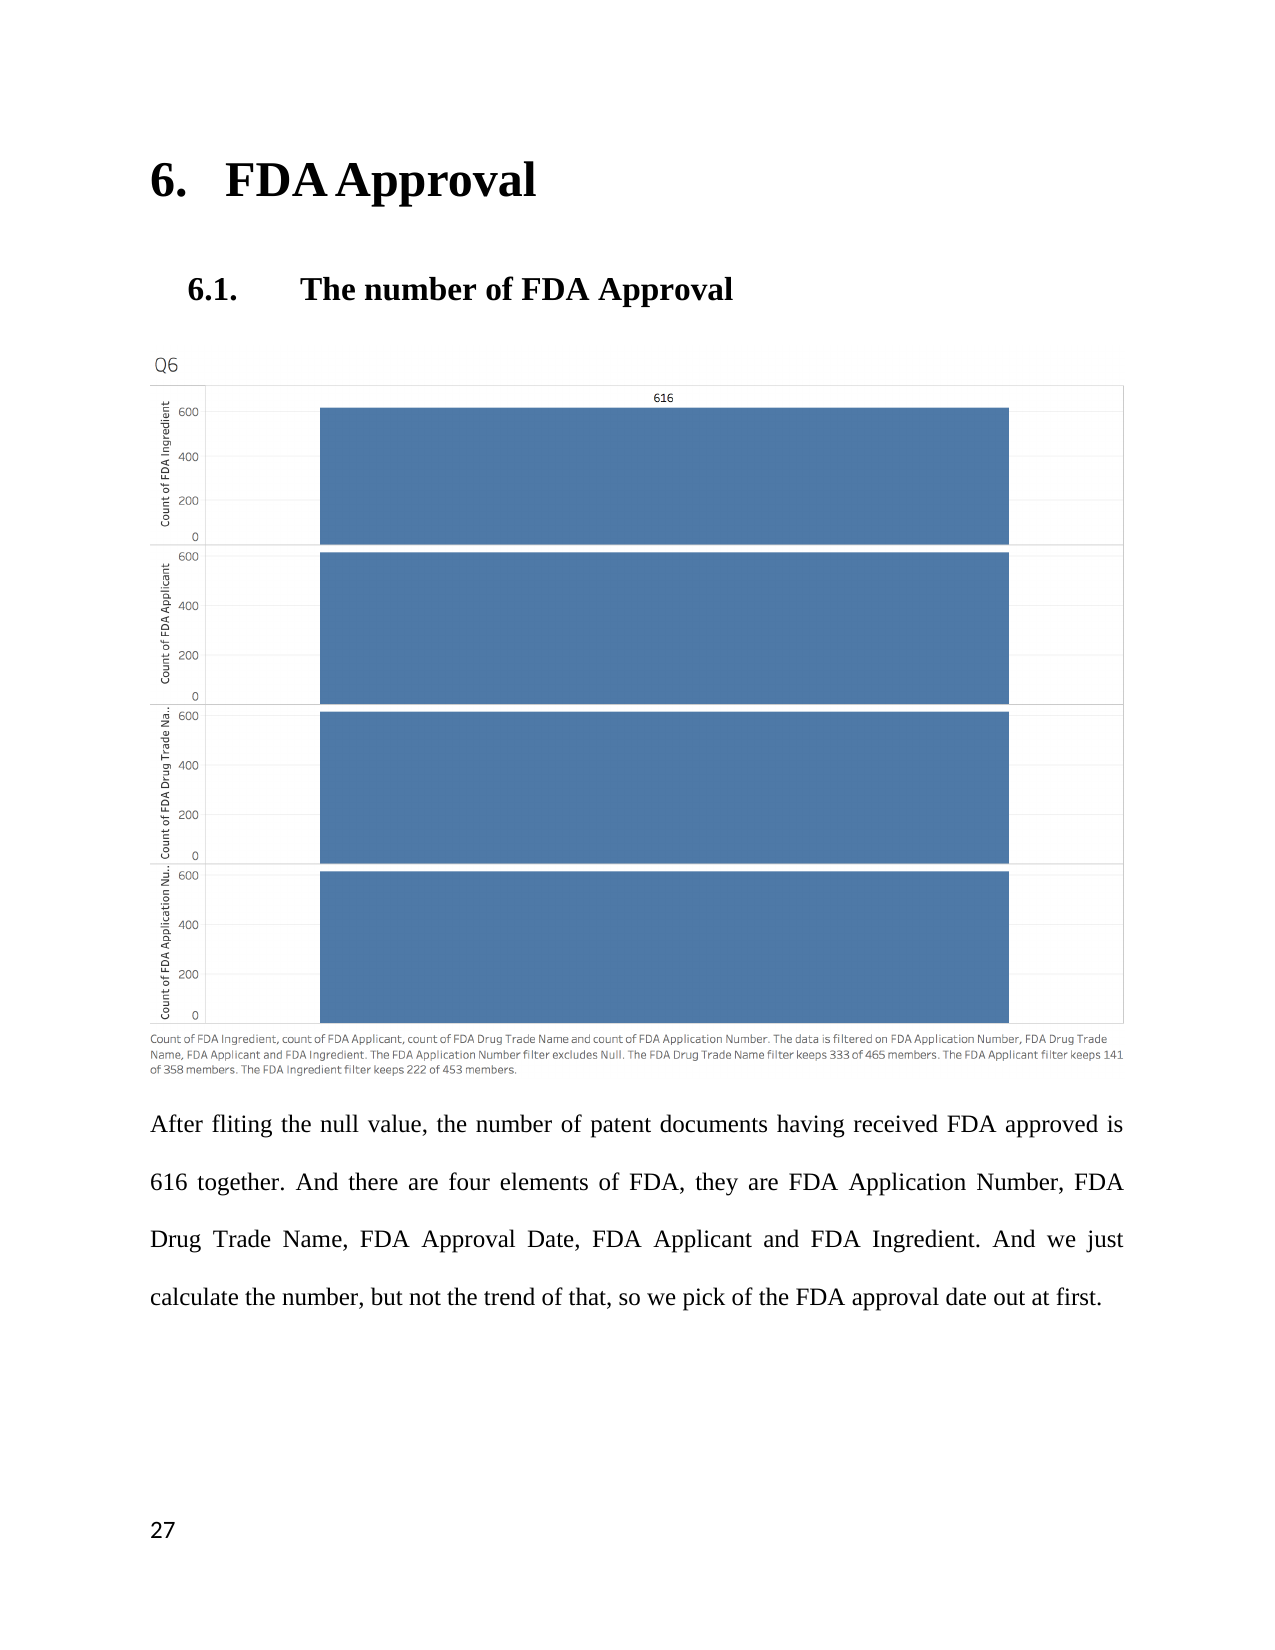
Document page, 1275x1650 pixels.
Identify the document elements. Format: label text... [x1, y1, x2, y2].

text After fliting the null value, the number of patent documents having received FDA approved is 616 together. And there are four elements of FDA, they are FDA Application Number, FDA Drug Trade Name, FDA Approval Date, FDA Applicant and FDA Ingredient. And we just calculate the number, but not the trend of that, so we pick of the FDA approval date out at first. [150, 1134, 1125, 1335]
subtitle The number of FDA Approval [187, 294, 1125, 332]
subtitle FDA Approval [150, 150, 1125, 207]
picture [150, 370, 1125, 1104]
